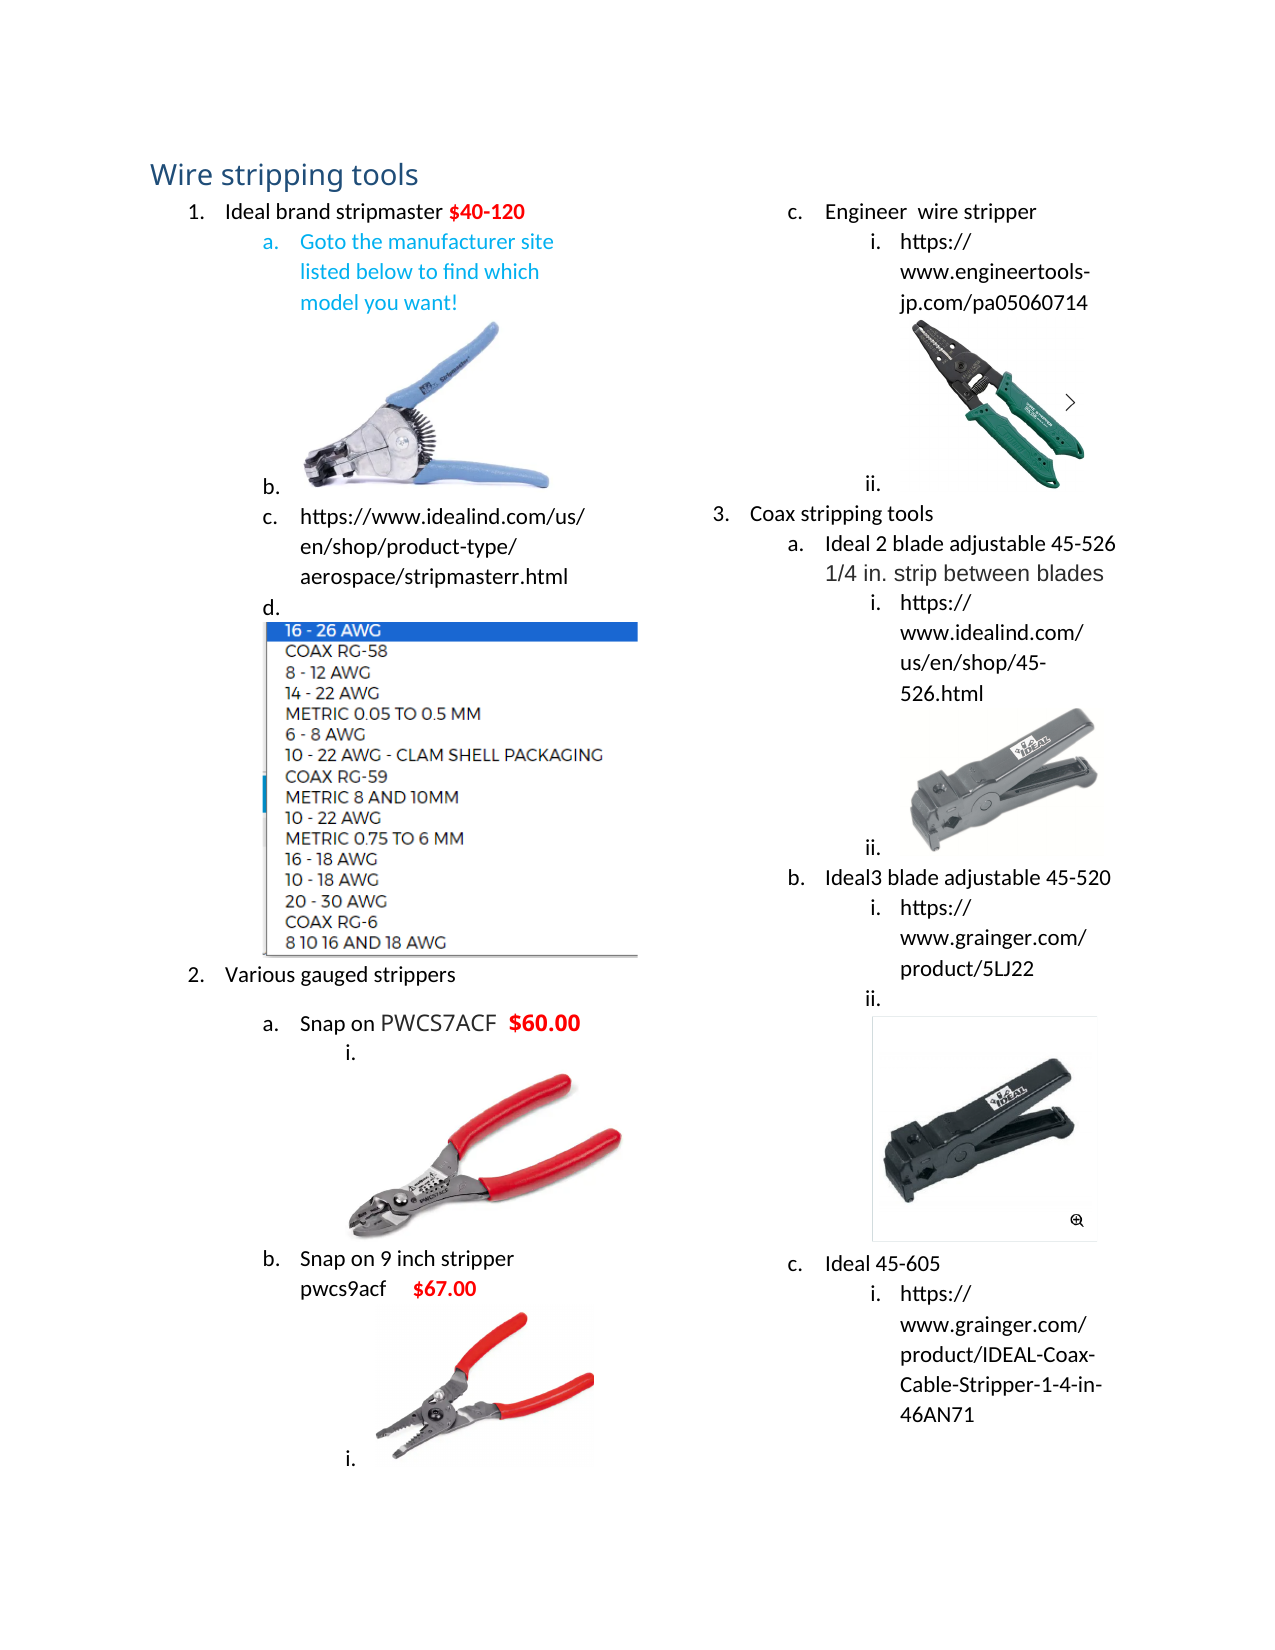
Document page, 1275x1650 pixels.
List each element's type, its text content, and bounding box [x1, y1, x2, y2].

list Coax stripping tools [712, 499, 1125, 527]
list Various gauged strippers [187, 960, 600, 988]
picture [345, 1068, 625, 1242]
list https://www.idealind.com/us/en/shop/product-type/aerospace/stripmasterr.html [262, 502, 600, 590]
list https://www.idealind.com/us/en/shop/45-526.html [881, 588, 1125, 707]
list Snap on 9 inch stripper pwcs9acf $67.00 [262, 1244, 600, 1302]
picture [375, 1304, 594, 1467]
list Ideal3 blade adjustable 45-520 [787, 863, 1125, 891]
picture [864, 1014, 1098, 1247]
picture [262, 622, 638, 958]
picture [300, 317, 560, 494]
list Snap on PWCS7ACF $60.00 [262, 1007, 600, 1038]
list Ideal 2 blade adjustable 45-526 1/4 in. strip between blades [787, 529, 1125, 586]
list Ideal brand stripmaster $40-120 [187, 197, 600, 225]
subtitle Wire stripping tools [150, 154, 1125, 194]
list https://www.engineertools-jp.com/pa05060714 [881, 227, 1125, 316]
list https://www.grainger.com/product/IDEAL-Coax-Cable-Stripper-1-4-in-46AN71 [881, 1279, 1125, 1428]
list Goto the manufacturer site listed below to find which model you want! [262, 227, 600, 316]
list https://www.grainger.com/product/5LJ22 [881, 893, 1125, 982]
picture [900, 317, 1085, 492]
list Ideal 45-605 [787, 1249, 1125, 1277]
list Engineer wire stripper [787, 197, 1125, 225]
picture [900, 708, 1104, 856]
